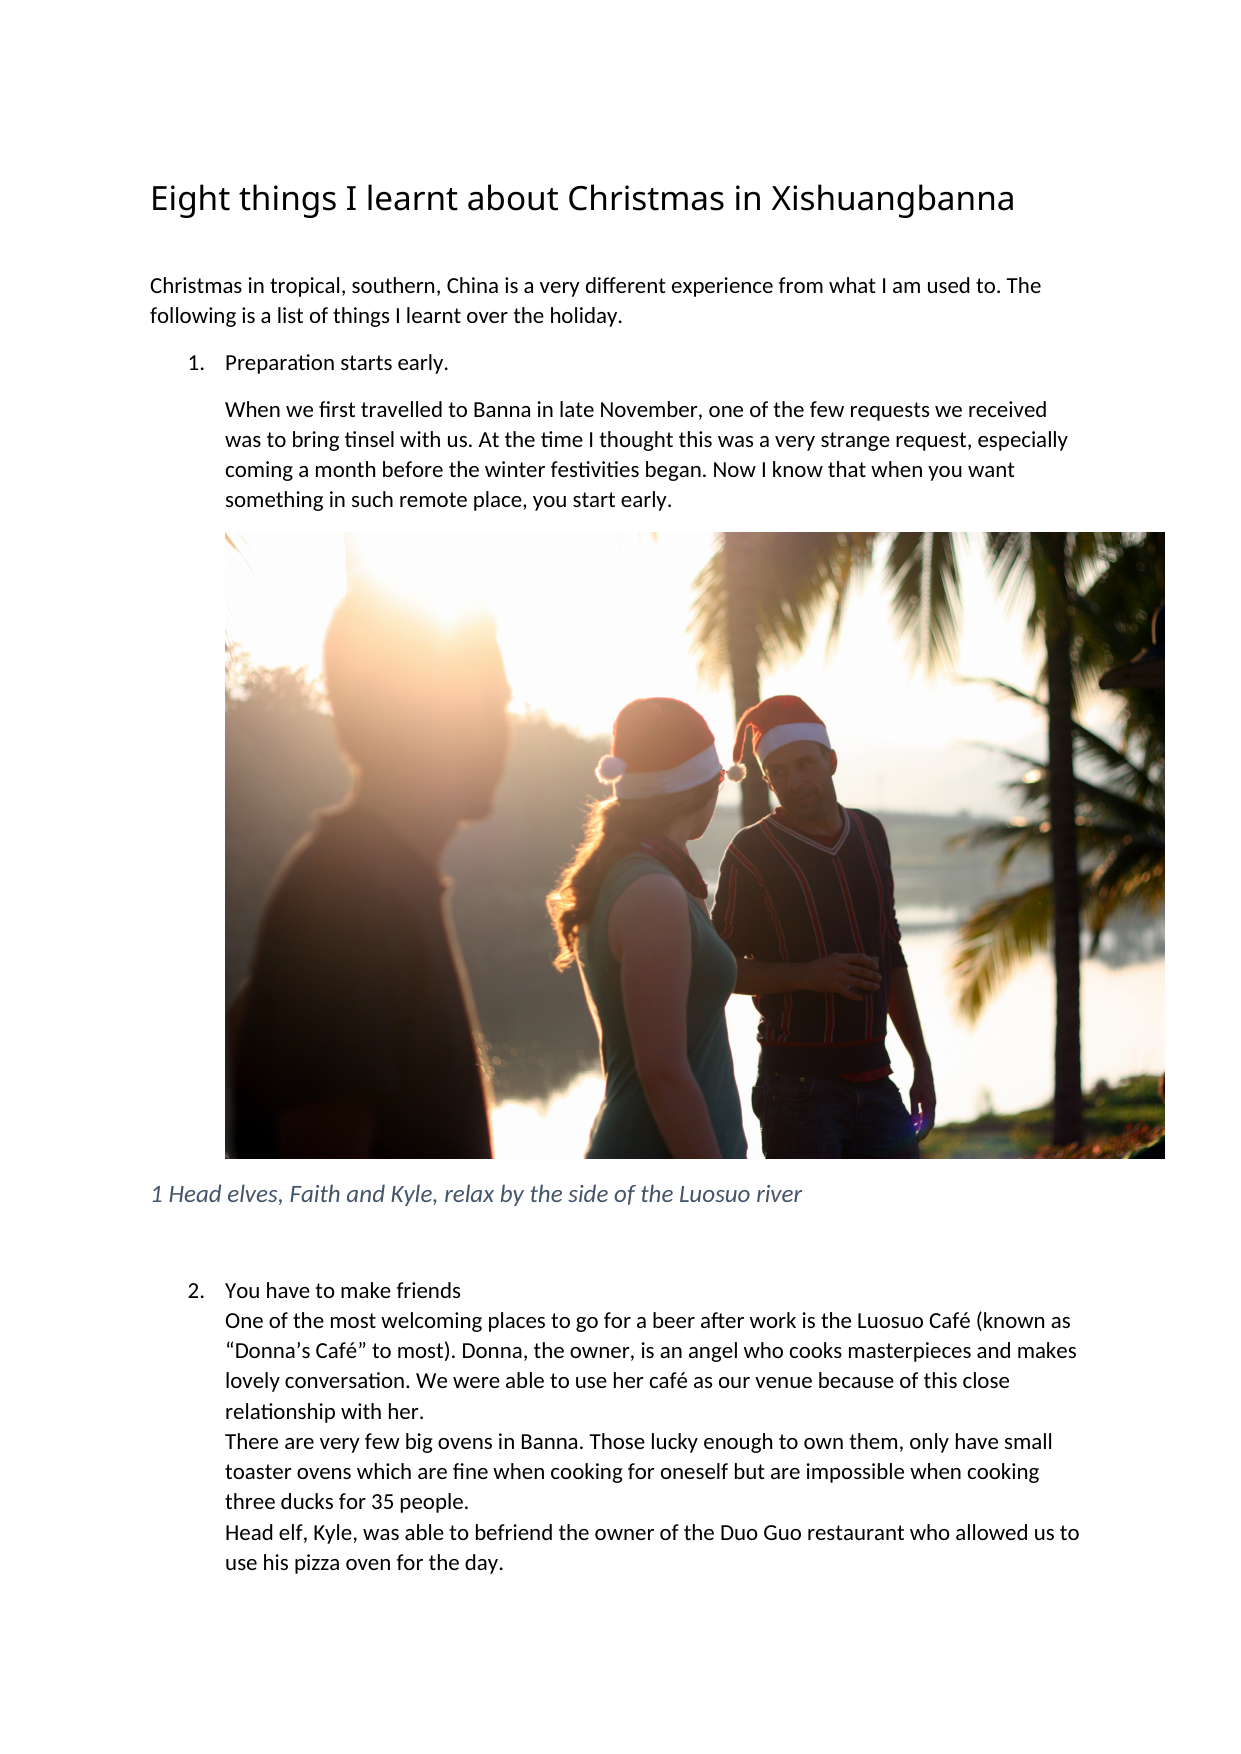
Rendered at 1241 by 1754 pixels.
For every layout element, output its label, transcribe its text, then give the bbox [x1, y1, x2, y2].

picture [225, 532, 1165, 1159]
list One of the most welcoming places to go for a beer after work is the Luosuo Café (known as “Donna’s Café” to most). Donna, the owner, is an angel who cooks masterpieces and makes lovely conversation. We were able to use her café as our venue because of this close relationship with her. [225, 1306, 1090, 1425]
list You have to make friends [187, 1276, 1090, 1304]
list There are very few big ovens in Banna. Those lucky enough to own them, only have small toaster ovens which are fine when cooking for oneself but are impossible when cooking three ducks for 35 people. [225, 1427, 1090, 1516]
text Christmas in tropical, southern, China is a very different experience from what I am used to. The following is a list of things I learnt over the holiday. [150, 271, 1090, 329]
list Head elf, Kyle, was able to befriend the owner of the Duo Guo restaurant who allowed us to use his pizza oven for the day. [225, 1518, 1090, 1576]
subtitle Eight things I learnt about Christmas in Xishuangbanna [150, 175, 1090, 220]
text When we first travelled to Banna in late November, one of the few requests we received was to bring tinsel with us. At the time I thought this was a very strange request, especially coming a month before the winter festivities began. Now I know that when you want something in such remote place, you start early. [225, 395, 1090, 513]
text 1 Head elves, Faith and Kyle, relax by the side of the Luosuo river [150, 1178, 1090, 1208]
list Preparation starts early. [187, 348, 1090, 376]
